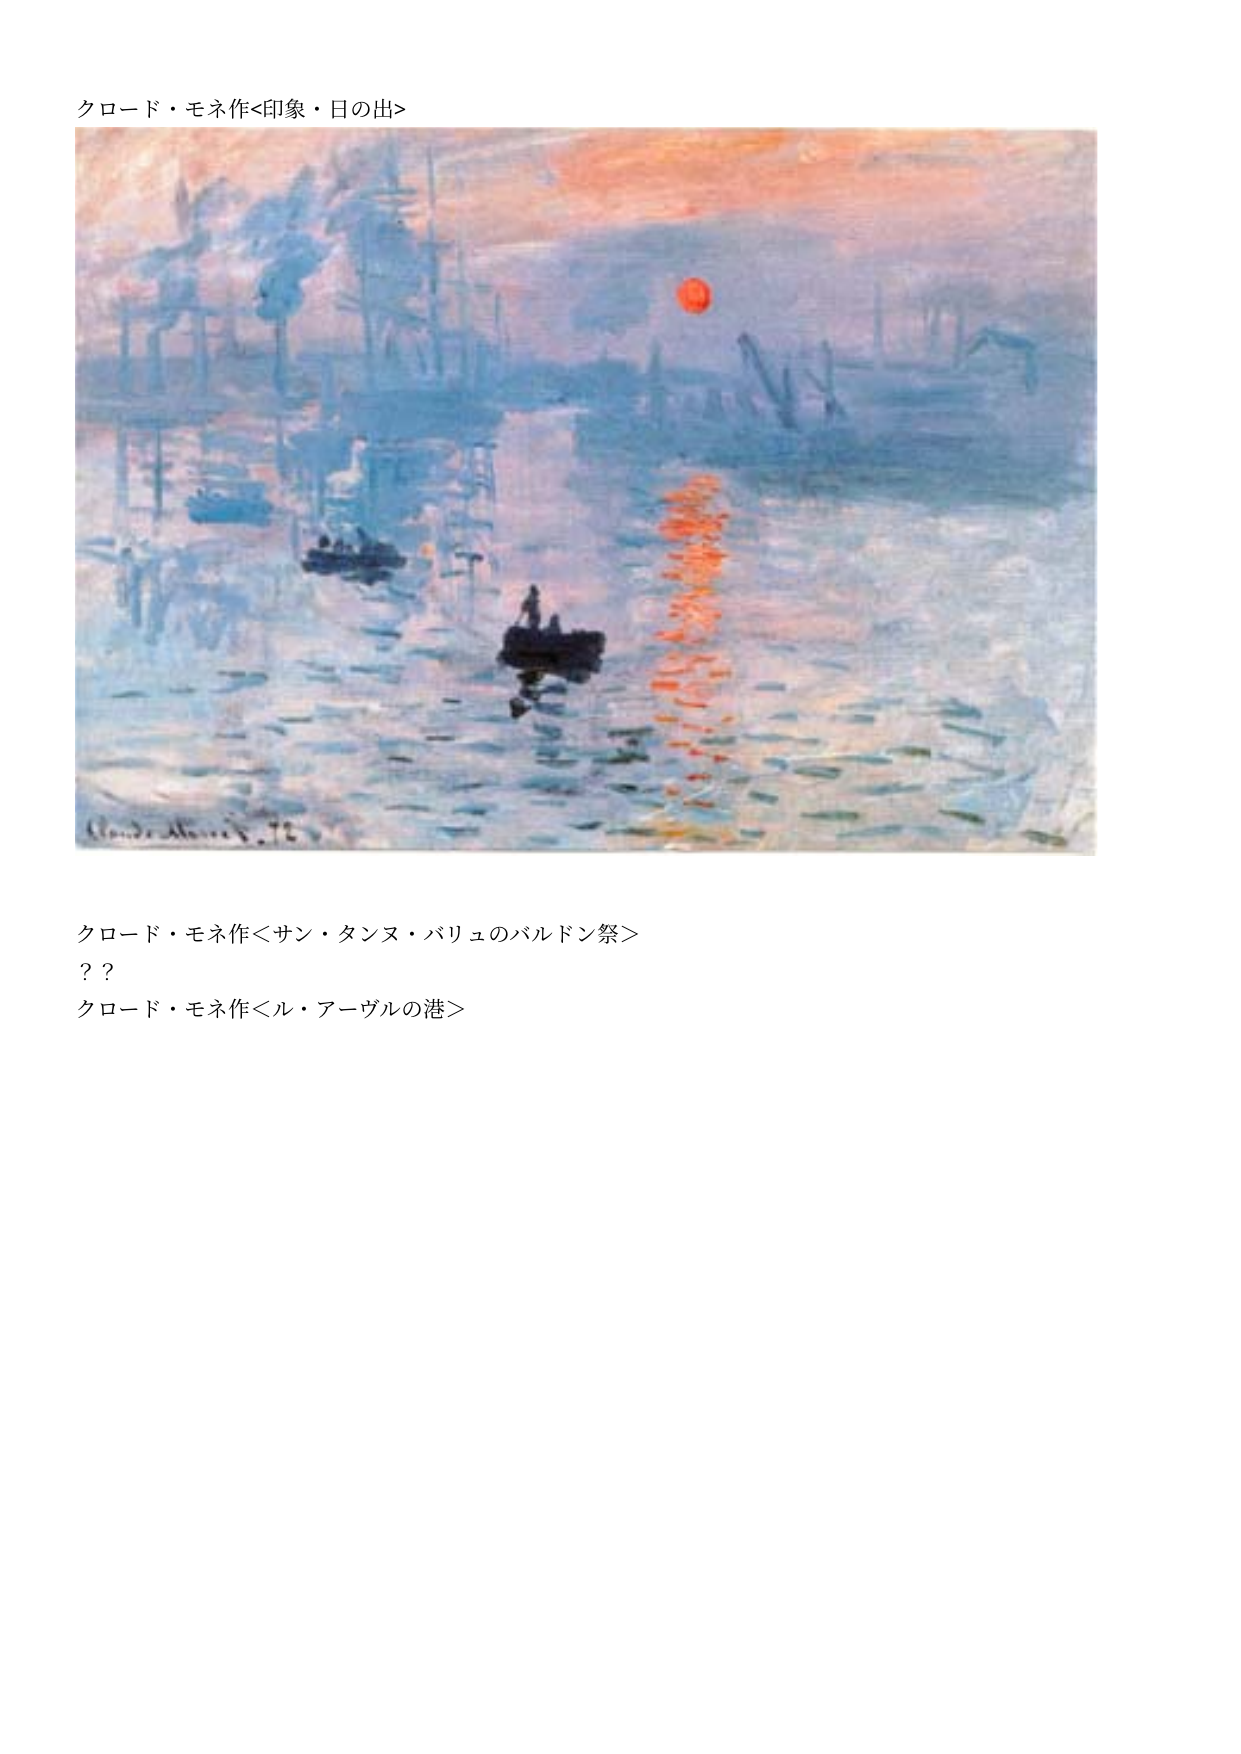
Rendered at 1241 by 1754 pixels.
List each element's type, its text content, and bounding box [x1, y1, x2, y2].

text クロード・モネ作＜ル・アーヴルの港＞ [75, 989, 1165, 1027]
picture [75, 127, 1098, 856]
text クロード・モネ作<印象・日の出> [75, 89, 1165, 127]
text ？？ [75, 952, 1165, 989]
text クロード・モネ作＜サン・タンヌ・バリュのバルドン祭＞ [75, 914, 1165, 952]
